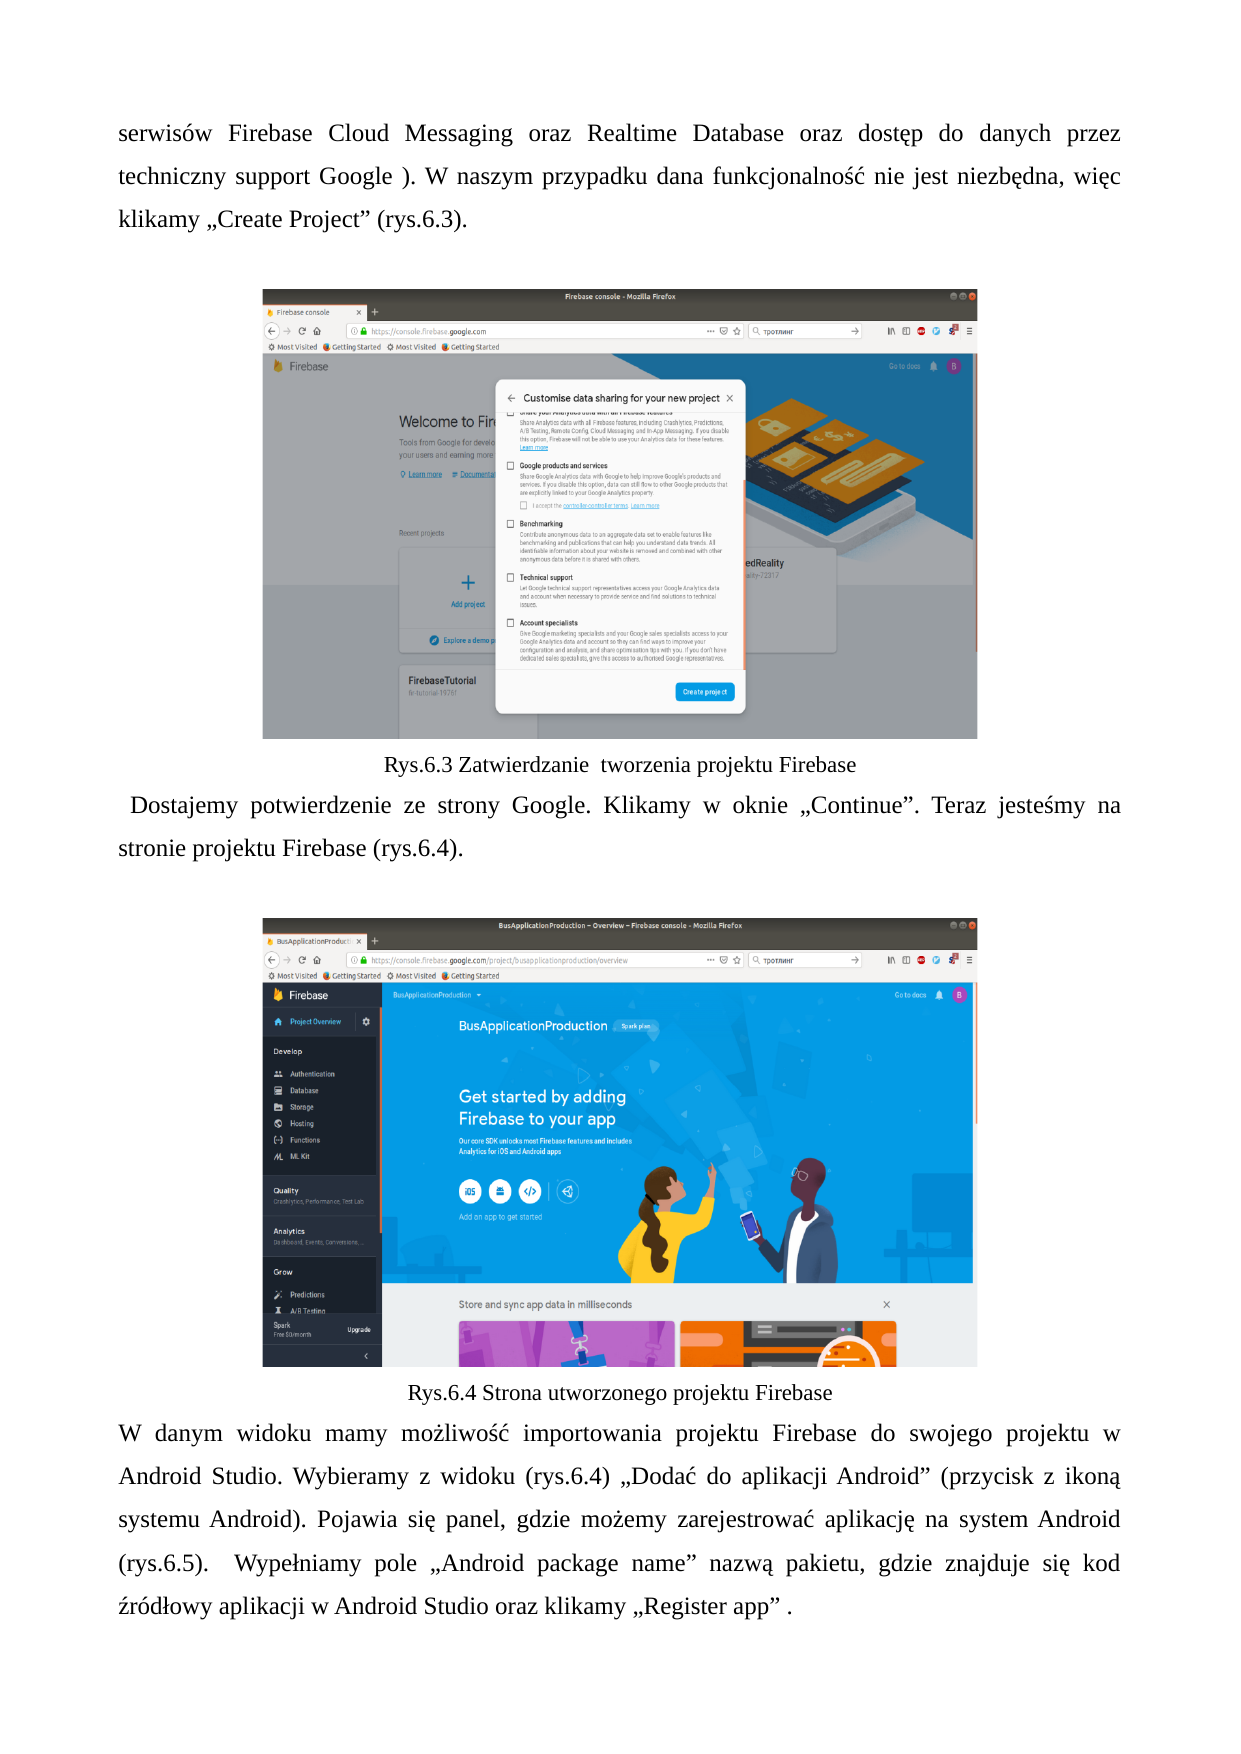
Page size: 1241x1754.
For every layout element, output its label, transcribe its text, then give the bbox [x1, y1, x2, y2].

text Rys.6.4 Strona utworzonego projektu Firebase [118, 1379, 1122, 1406]
picture [262, 289, 978, 739]
picture [262, 918, 978, 1367]
text W danym widoku mamy możliwość importowania projektu Firebase do swojego projektu w Android Studio. Wybieramy z widoku (rys.6.4) „Dodać do aplikacji Android” (przycisk z ikoną systemu Android). Pojawia się panel, gdzie możemy zarejestrować aplikację na system Android (rys.6.5). Wypełniamy pole „Android package name” nazwą pakietu, gdzie znajduje się kod źródłowy aplikacji w Android Studio oraz klikamy „Register app” . [118, 1418, 1122, 1619]
text Dostajemy potwierdzenie ze strony Google. Klikamy w oknie „Continue”. Teraz jesteśmy na stronie projektu Firebase (rys.6.4). [118, 790, 1122, 862]
text Rys.6.3 Zatwierdzanie tworzenia projektu Firebase [118, 751, 1122, 777]
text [118, 118, 1122, 233]
